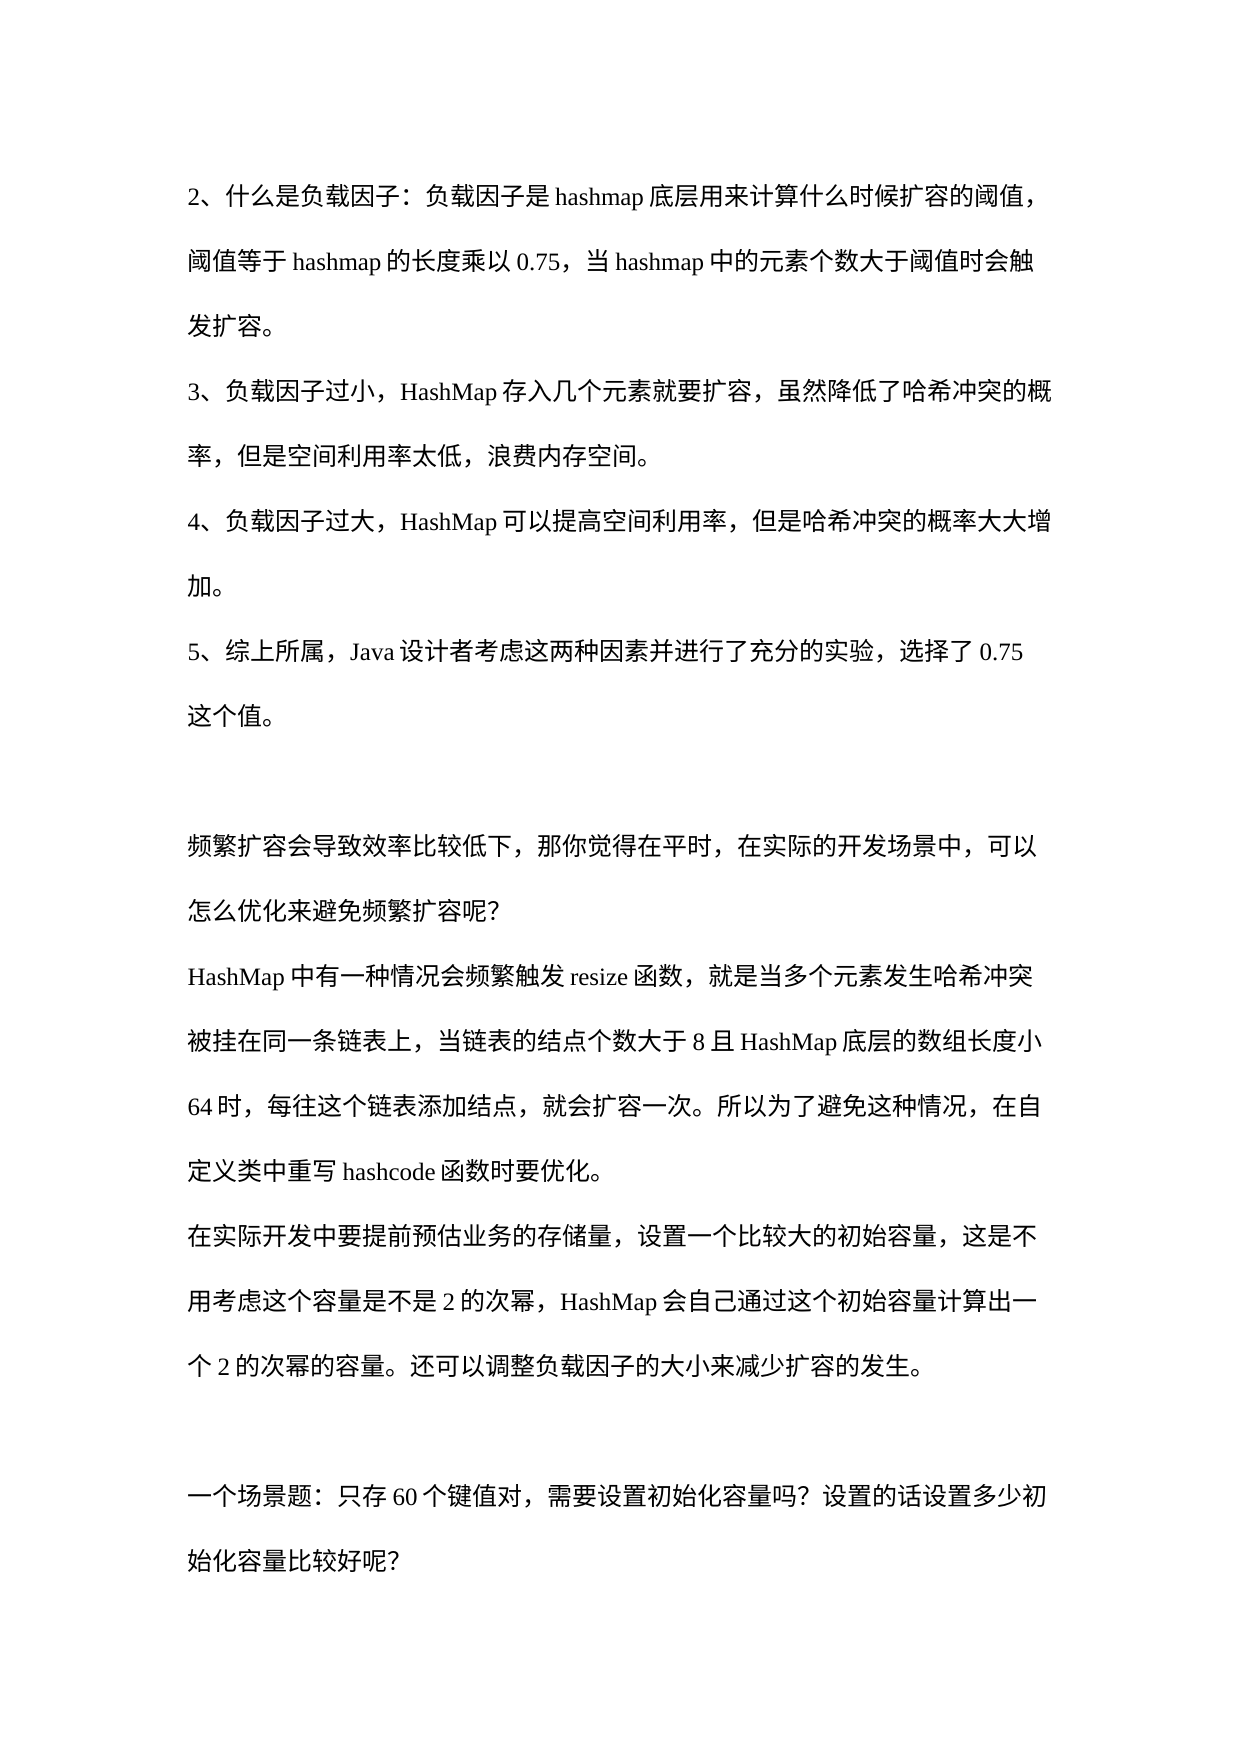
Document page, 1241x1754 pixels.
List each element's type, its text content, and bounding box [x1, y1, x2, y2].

text 5、综上所属，Java设计者考虑这两种因素并进行了充分的实验，选择了0.75这个值。 [187, 617, 1053, 747]
text 在实际开发中要提前预估业务的存储量，设置一个比较大的初始容量，这是不用考虑这个容量是不是2的次幂，HashMap会自己通过这个初始容量计算出一个2的次幂的容量。还可以调整负载因子的大小来减少扩容的发生。 [187, 1202, 1053, 1397]
text 3、负载因子过小，HashMap存入几个元素就要扩容，虽然降低了哈希冲突的概率，但是空间利用率太低，浪费内存空间。 [187, 357, 1053, 487]
text 4、负载因子过大，HashMap可以提高空间利用率，但是哈希冲突的概率大大增加。 [187, 487, 1053, 617]
text 频繁扩容会导致效率比较低下，那你觉得在平时，在实际的开发场景中，可以怎么优化来避免频繁扩容呢？ [187, 812, 1053, 942]
text 2、什么是负载因子：负载因子是hashmap底层用来计算什么时候扩容的阈值，阈值等于hashmap的长度乘以0.75，当hashmap中的元素个数大于阈值时会触发扩容。 [187, 162, 1053, 357]
text HashMap中有一种情况会频繁触发resize函数，就是当多个元素发生哈希冲突被挂在同一条链表上，当链表的结点个数大于8且HashMap底层的数组长度小 [187, 942, 1053, 1072]
text 一个场景题：只存60个键值对，需要设置初始化容量吗？设置的话设置多少初始化容量比较好呢？ [187, 1462, 1053, 1592]
text 64时，每往这个链表添加结点，就会扩容一次。所以为了避免这种情况，在自定义类中重写hashcode函数时要优化。 [187, 1072, 1053, 1202]
